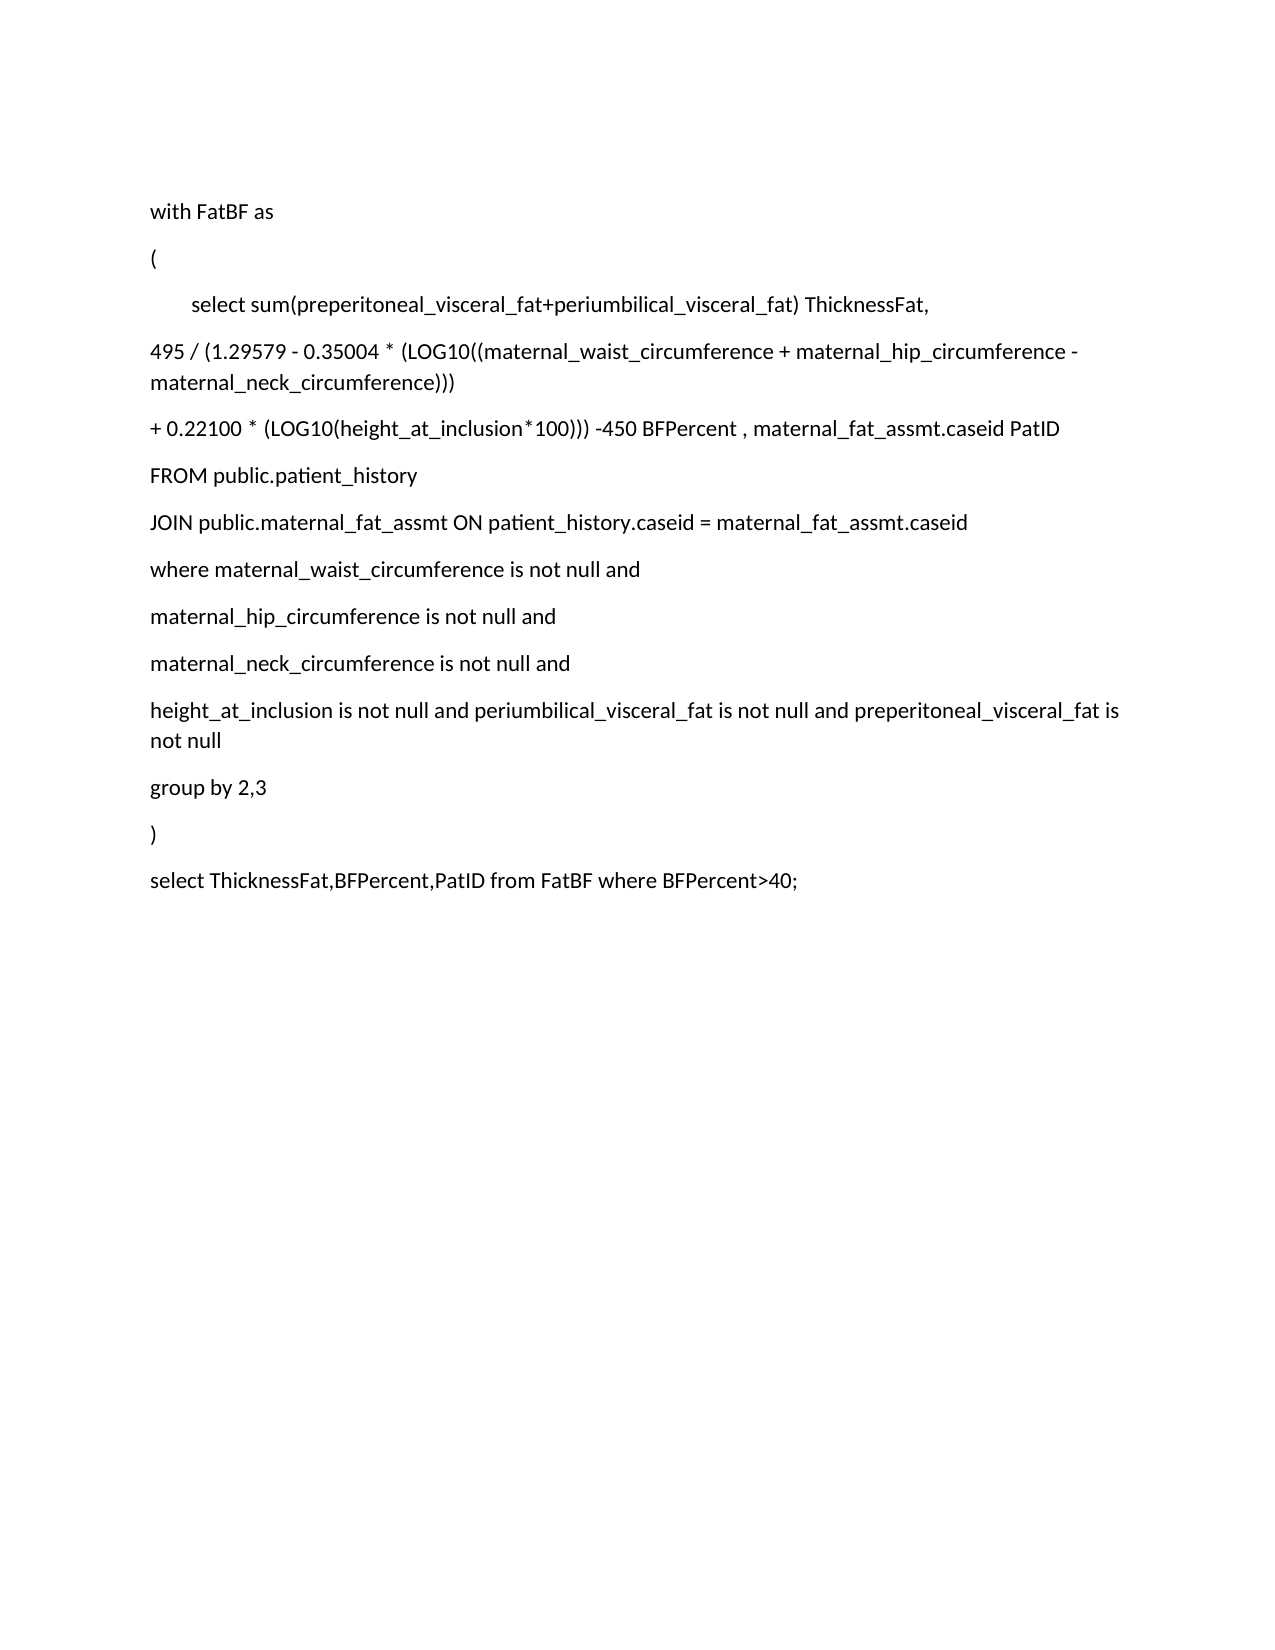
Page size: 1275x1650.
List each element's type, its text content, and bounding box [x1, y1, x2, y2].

text select sum(preperitoneal_visceral_fat+periumbilical_visceral_fat) ThicknessFat, [150, 291, 1125, 319]
text + 0.22100 * (LOG10(height_at_inclusion*100))) -450 BFPercent , maternal_fat_assmt.caseid PatID [150, 414, 1125, 443]
text ) [150, 820, 1125, 848]
text where maternal_waist_circumference is not null and [150, 555, 1125, 583]
text FROM public.patient_history [150, 461, 1125, 489]
text height_at_inclusion is not null and periumbilical_visceral_fat is not null and preperitoneal_visceral_fat is not null [150, 696, 1125, 754]
text ( [150, 244, 1125, 272]
text JOIN public.maternal_fat_assmt ON patient_history.caseid = maternal_fat_assmt.caseid [150, 508, 1125, 536]
text maternal_neck_circumference is not null and [150, 649, 1125, 677]
text maternal_hip_circumference is not null and [150, 602, 1125, 630]
text select ThicknessFat,BFPercent,PatID from FatBF where BFPercent>40; [150, 867, 1125, 895]
text 495 / (1.29579 - 0.35004 * (LOG10((maternal_waist_circumference + maternal_hip_circumference - maternal_neck_circumference))) [150, 337, 1125, 396]
text with FatBF as [150, 197, 1125, 225]
text group by 2,3 [150, 773, 1125, 801]
